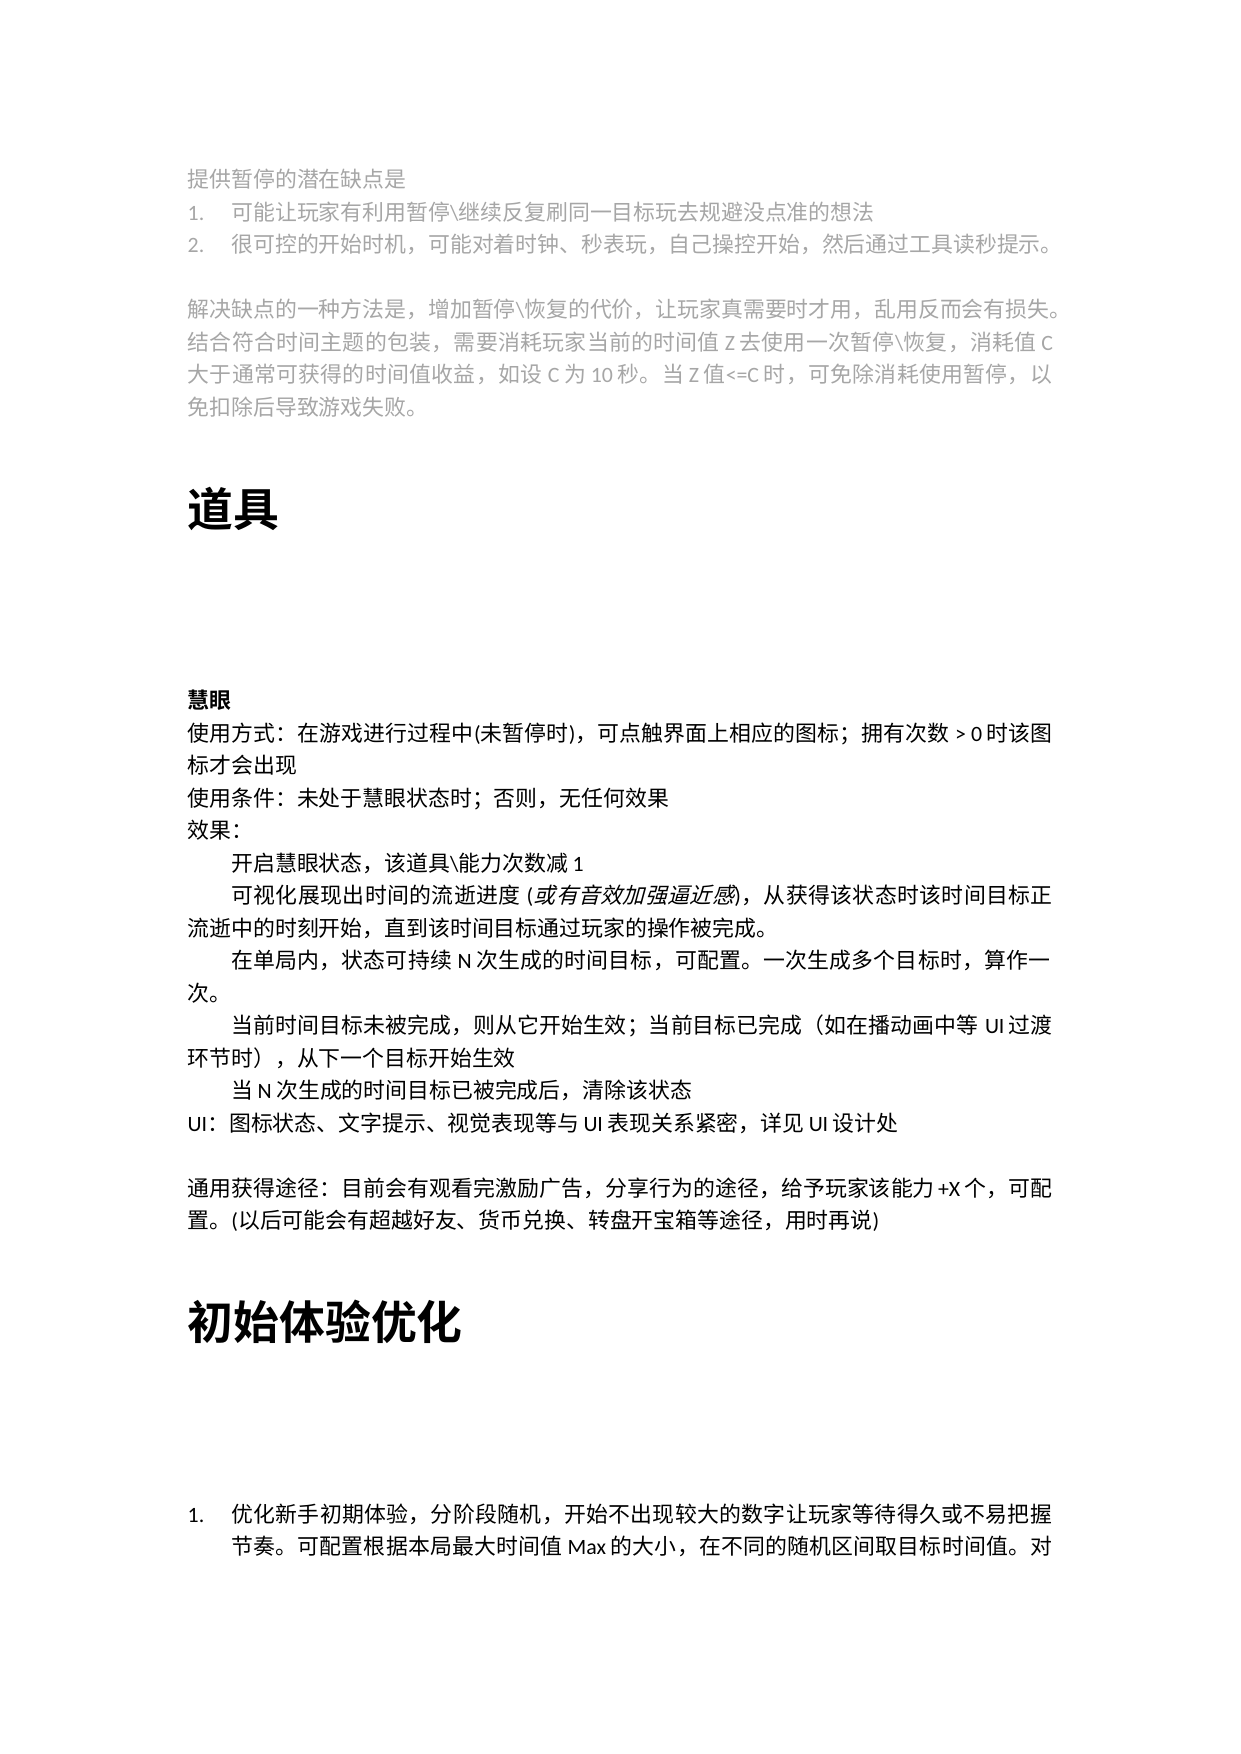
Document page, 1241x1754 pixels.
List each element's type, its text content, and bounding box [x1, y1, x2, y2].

text 开启慧眼状态，该道具\能力次数减1 [187, 845, 1053, 878]
text 通用获得途径：目前会有观看完激励广告，分享行为的途径，给予玩家该能力+X个，可配置。(以后可能会有超越好友、货币兑换、转盘开宝箱等途径，用时再说) [187, 1170, 1053, 1235]
text 在单局内，状态可持续N次生成的时间目标，可配置。一次生成多个目标时，算作一次。 [187, 943, 1053, 1008]
text 使用方式：在游戏进行过程中(未暂停时)，可点触界面上相应的图标；拥有次数 > 0时该图标才会出现 [187, 715, 1053, 780]
text 当前时间目标未被完成，则从它开始生效；当前目标已完成（如在播动画中等UI过渡环节时），从下一个目标开始生效 [187, 1008, 1053, 1073]
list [187, 1496, 1053, 1561]
text 效果： [187, 813, 1053, 845]
text UI：图标状态、文字提示、视觉表现等与UI表现关系紧密，详见UI设计处 [187, 1105, 1053, 1138]
text 结合符合时间主题的包装，需要消耗玩家当前的时间值Z去使用一次暂停\恢复，消耗值C大于通常可获得的时间值收益，如设C为10秒。当Z值<=C时，可免除消耗使用暂停，以免扣除后导致游戏失败。 [187, 324, 1053, 422]
subtitle 道具 [187, 457, 1053, 555]
subtitle 初始体验优化 [187, 1271, 1053, 1368]
text 慧眼 [187, 683, 1053, 715]
text 可视化展现出时间的流逝进度 (或有音效加强逼近感)，从获得该状态时该时间目标正流逝中的时刻开始，直到该时间目标通过玩家的操作被完成。 [187, 878, 1053, 943]
list 很可控的开始时机，可能对着时钟、秒表玩，自己操控开始，然后通过工具读秒提示。 [187, 227, 1053, 259]
text 当N次生成的时间目标已被完成后，清除该状态 [187, 1073, 1053, 1105]
list 可能让玩家有利用暂停\继续反复刷同一目标玩去规避没点准的想法 [187, 194, 1053, 227]
text 提供暂停的潜在缺点是 [187, 162, 1053, 194]
text 使用条件：未处于慧眼状态时；否则，无任何效果 [187, 780, 1053, 813]
text 解决缺点的一种方法是，增加暂停\恢复的代价，让玩家真需要时才用，乱用反而会有损失。 [187, 292, 1053, 324]
